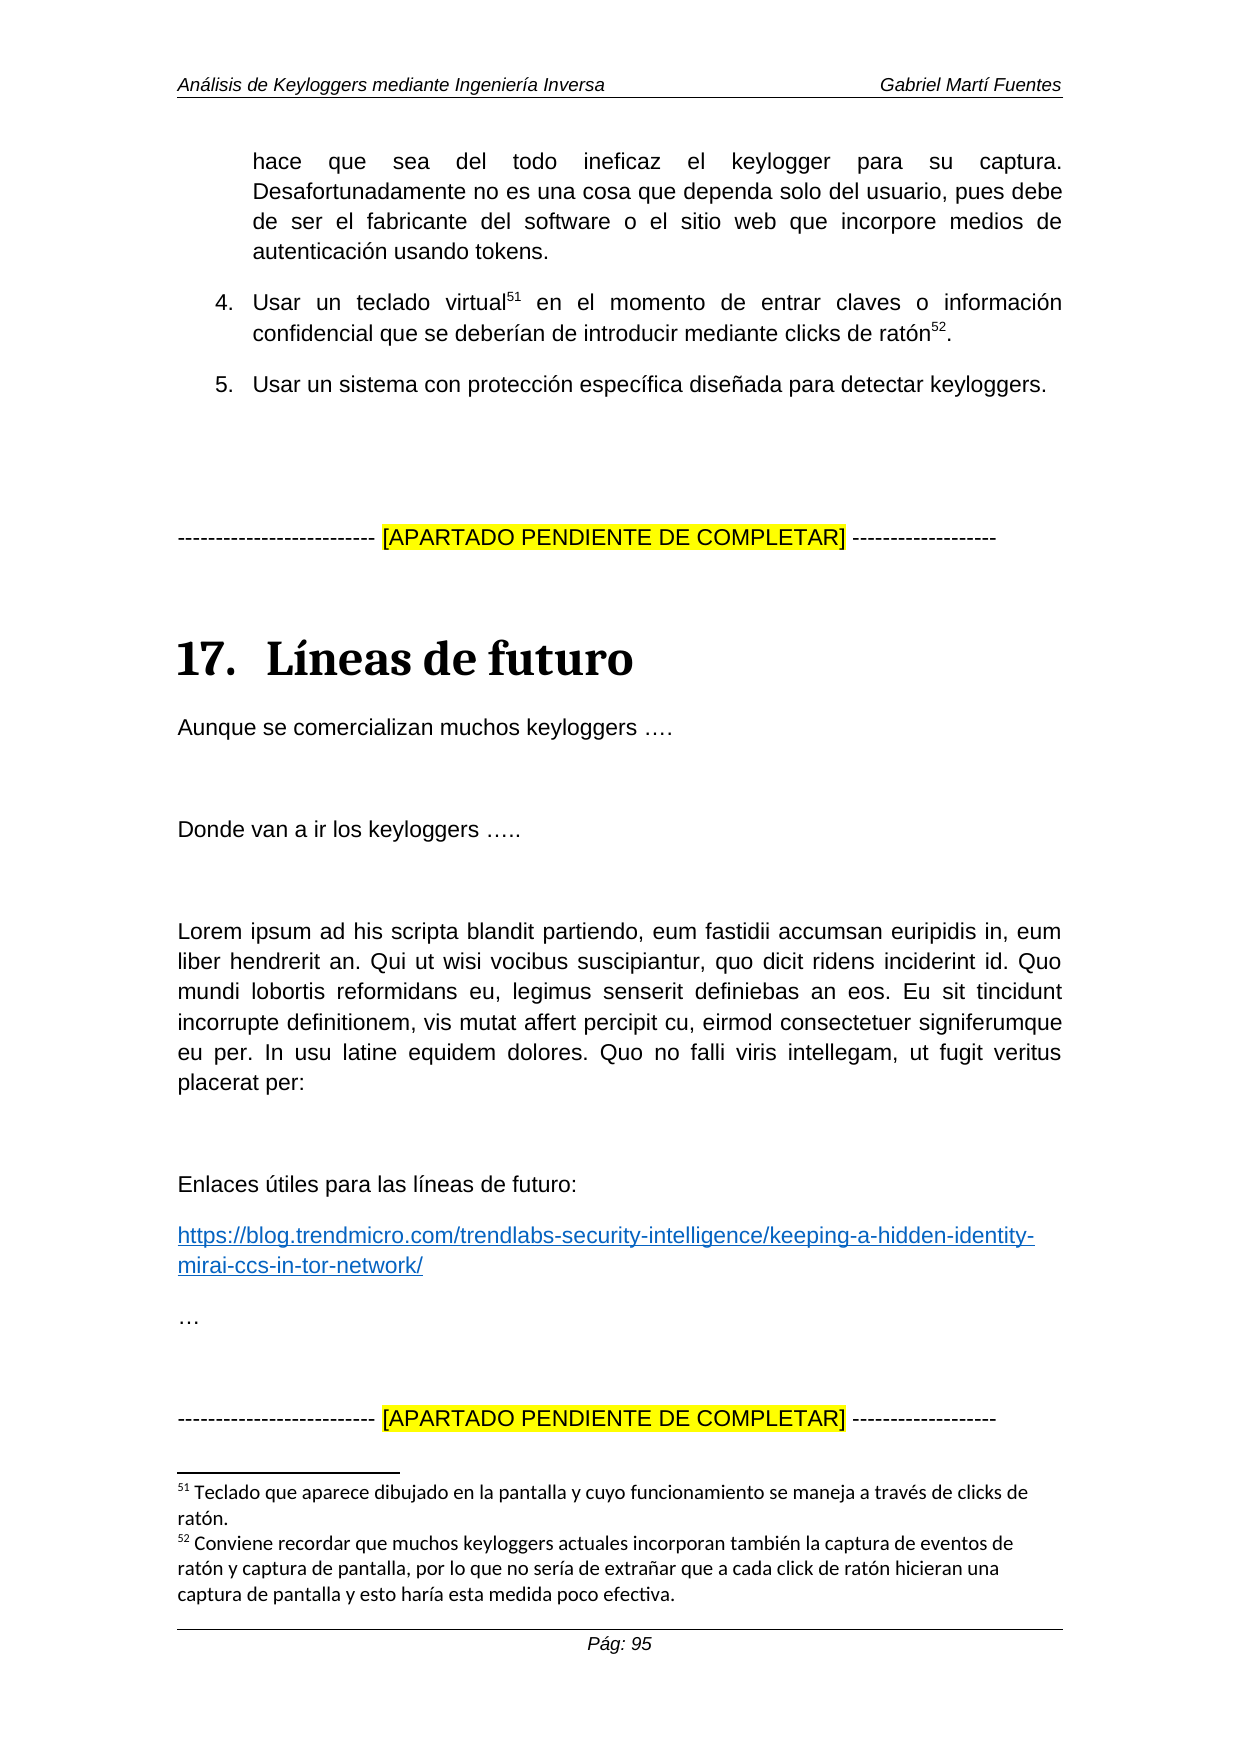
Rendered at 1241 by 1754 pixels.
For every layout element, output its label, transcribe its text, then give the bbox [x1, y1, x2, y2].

text -------------------------- [APARTADO PENDIENTE DE COMPLETAR] ------------------- [177, 1405, 382, 1432]
subtitle Líneas de futuro [177, 630, 1063, 687]
text Lorem ipsum ad his scripta blandit partiendo, eum fastidii accumsan euripidis in, eum liber hendrerit an. Qui ut wisi vocibus suscipiantur, quo dicit ridens inciderint id. Quo mundi lobortis reformidans eu, legimus senserit definiebas an eos. Eu sit tincidunt incorrupte definitionem, vis mutat affert percipit cu, eirmod consectetuer signiferumque eu per. In usu latine equidem dolores. Quo no falli viris intellegam, ut fugit veritus placerat per: [177, 918, 1063, 1095]
text -------------------------- [APARTADO PENDIENTE DE COMPLETAR] ------------------- [177, 524, 382, 550]
text -------------------------- [APARTADO PENDIENTE DE COMPLETAR] ------------------- [846, 524, 1063, 550]
text https://blog.trendmicro.com/trendlabs-security-intelligence/keeping-a-hidden-identity-mirai-ccs-in-tor-network/ [177, 1222, 1063, 1278]
text Donde van a ir los keyloggers ….. [177, 816, 1063, 842]
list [215, 148, 1063, 264]
text … [177, 1303, 1063, 1329]
text -------------------------- [APARTADO PENDIENTE DE COMPLETAR] ------------------- [846, 1405, 1063, 1432]
text Aunque se comercializan muchos keyloggers …. [177, 714, 1063, 740]
list Usar un sistema con protección específica diseñada para detectar keyloggers. [215, 371, 1063, 397]
text Enlaces útiles para las líneas de futuro: [177, 1171, 1063, 1197]
list Usar un teclado virtual en el momento de entrar claves o información confidencial que se deberían de introducir mediante clicks de ratón. [215, 289, 1063, 346]
